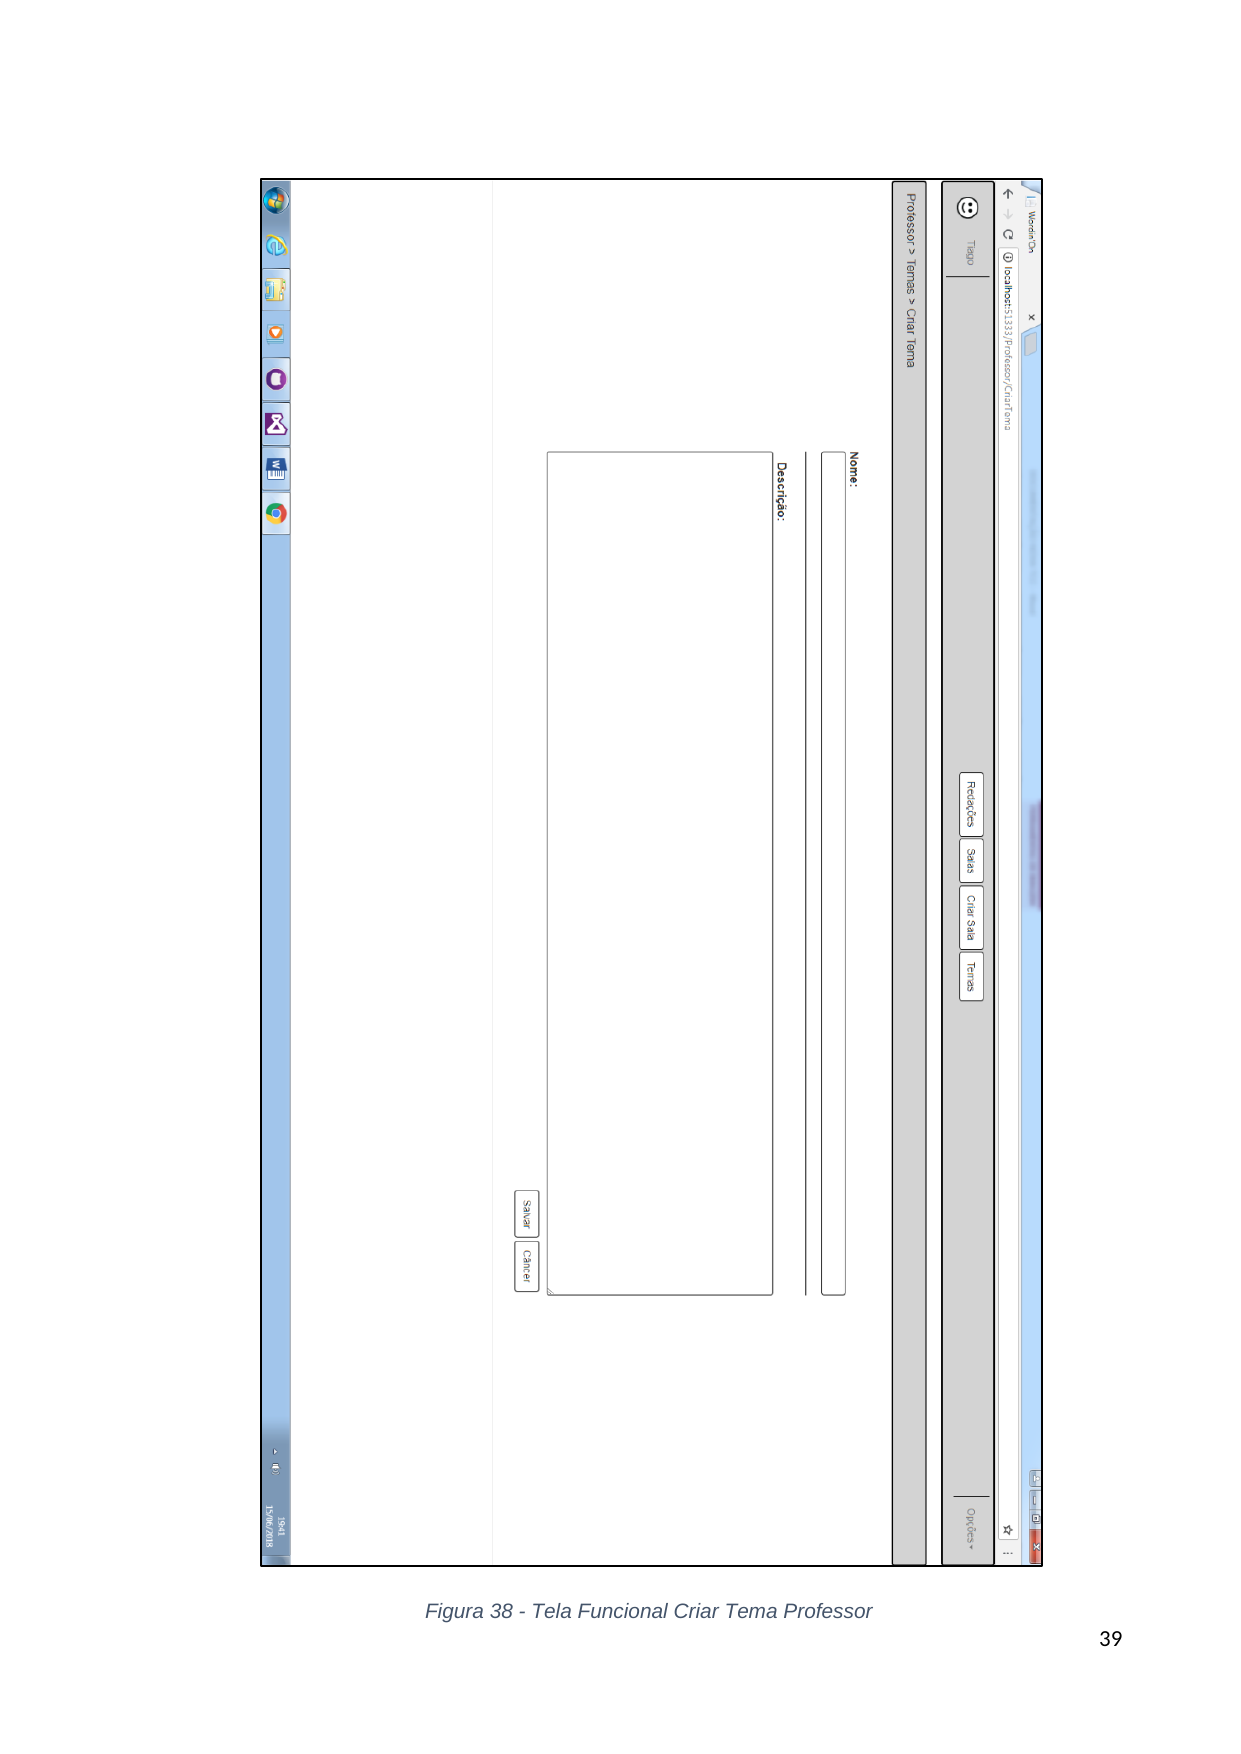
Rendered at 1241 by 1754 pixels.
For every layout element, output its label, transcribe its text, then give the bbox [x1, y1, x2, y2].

picture [262, 182, 1041, 1565]
text Figura 38 - Tela Funcional Criar Tema Professor [177, 1598, 1122, 1622]
